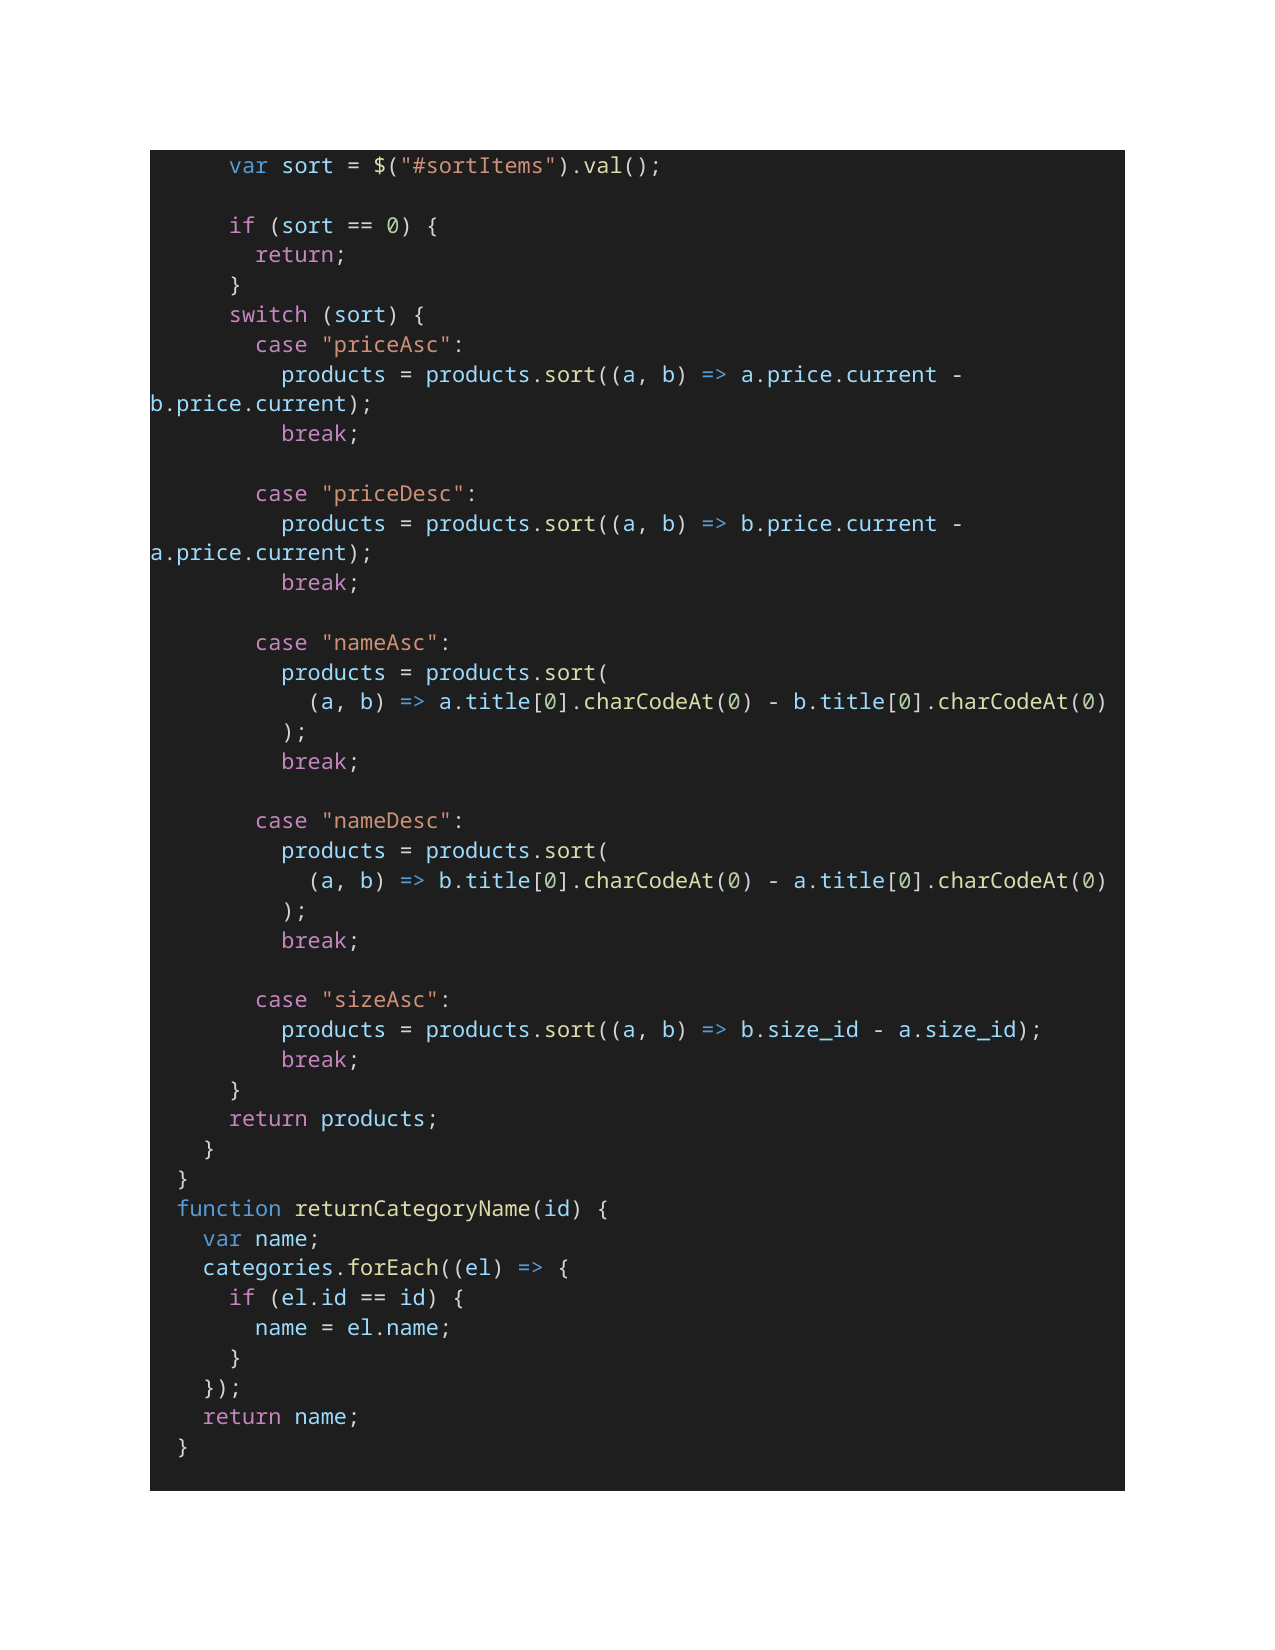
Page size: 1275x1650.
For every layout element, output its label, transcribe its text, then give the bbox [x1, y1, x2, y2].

text categories.forEach((el) => { [150, 1252, 1125, 1282]
text if (sort == 0) { [150, 209, 1125, 239]
text } [150, 1073, 1125, 1103]
text case "nameDesc": [150, 805, 1125, 835]
text } [150, 1431, 1125, 1461]
text } [150, 1342, 1125, 1371]
text products = products.sort( [150, 656, 1125, 686]
text return name; [150, 1401, 1125, 1431]
text } [150, 269, 1125, 299]
text (a, b) => a.title[0].charCodeAt(0) - b.title[0].charCodeAt(0) [150, 686, 1125, 716]
text switch (sort) { [150, 299, 1125, 329]
text break; [150, 924, 1125, 954]
text (a, b) => b.title[0].charCodeAt(0) - a.title[0].charCodeAt(0) [150, 865, 1125, 895]
text var sort = $("#sortItems").val(); [150, 150, 1125, 180]
text }); [150, 1371, 1125, 1401]
text break; [150, 418, 1125, 448]
text case "sizeAsc": [150, 984, 1125, 1014]
text ); [150, 895, 1125, 924]
text ); [150, 716, 1125, 746]
text } [150, 1163, 1125, 1193]
text products = products.sort((a, b) => b.price.current - a.price.current); [150, 507, 1125, 567]
text case "priceAsc": [150, 329, 1125, 358]
text products = products.sort( [150, 835, 1125, 865]
text break; [150, 567, 1125, 597]
text products = products.sort((a, b) => b.size_id - a.size_id); [150, 1014, 1125, 1044]
text case "nameAsc": [150, 627, 1125, 656]
text break; [150, 746, 1125, 776]
text case "priceDesc": [150, 478, 1125, 507]
text return; [150, 239, 1125, 269]
text break; [150, 1044, 1125, 1073]
text } [150, 1133, 1125, 1163]
text if (el.id == id) { [150, 1282, 1125, 1312]
text return products; [150, 1103, 1125, 1133]
text name = el.name; [150, 1312, 1125, 1342]
text var name; [150, 1222, 1125, 1252]
text function returnCategoryName(id) { [150, 1193, 1125, 1222]
text products = products.sort((a, b) => a.price.current - b.price.current); [150, 358, 1125, 418]
